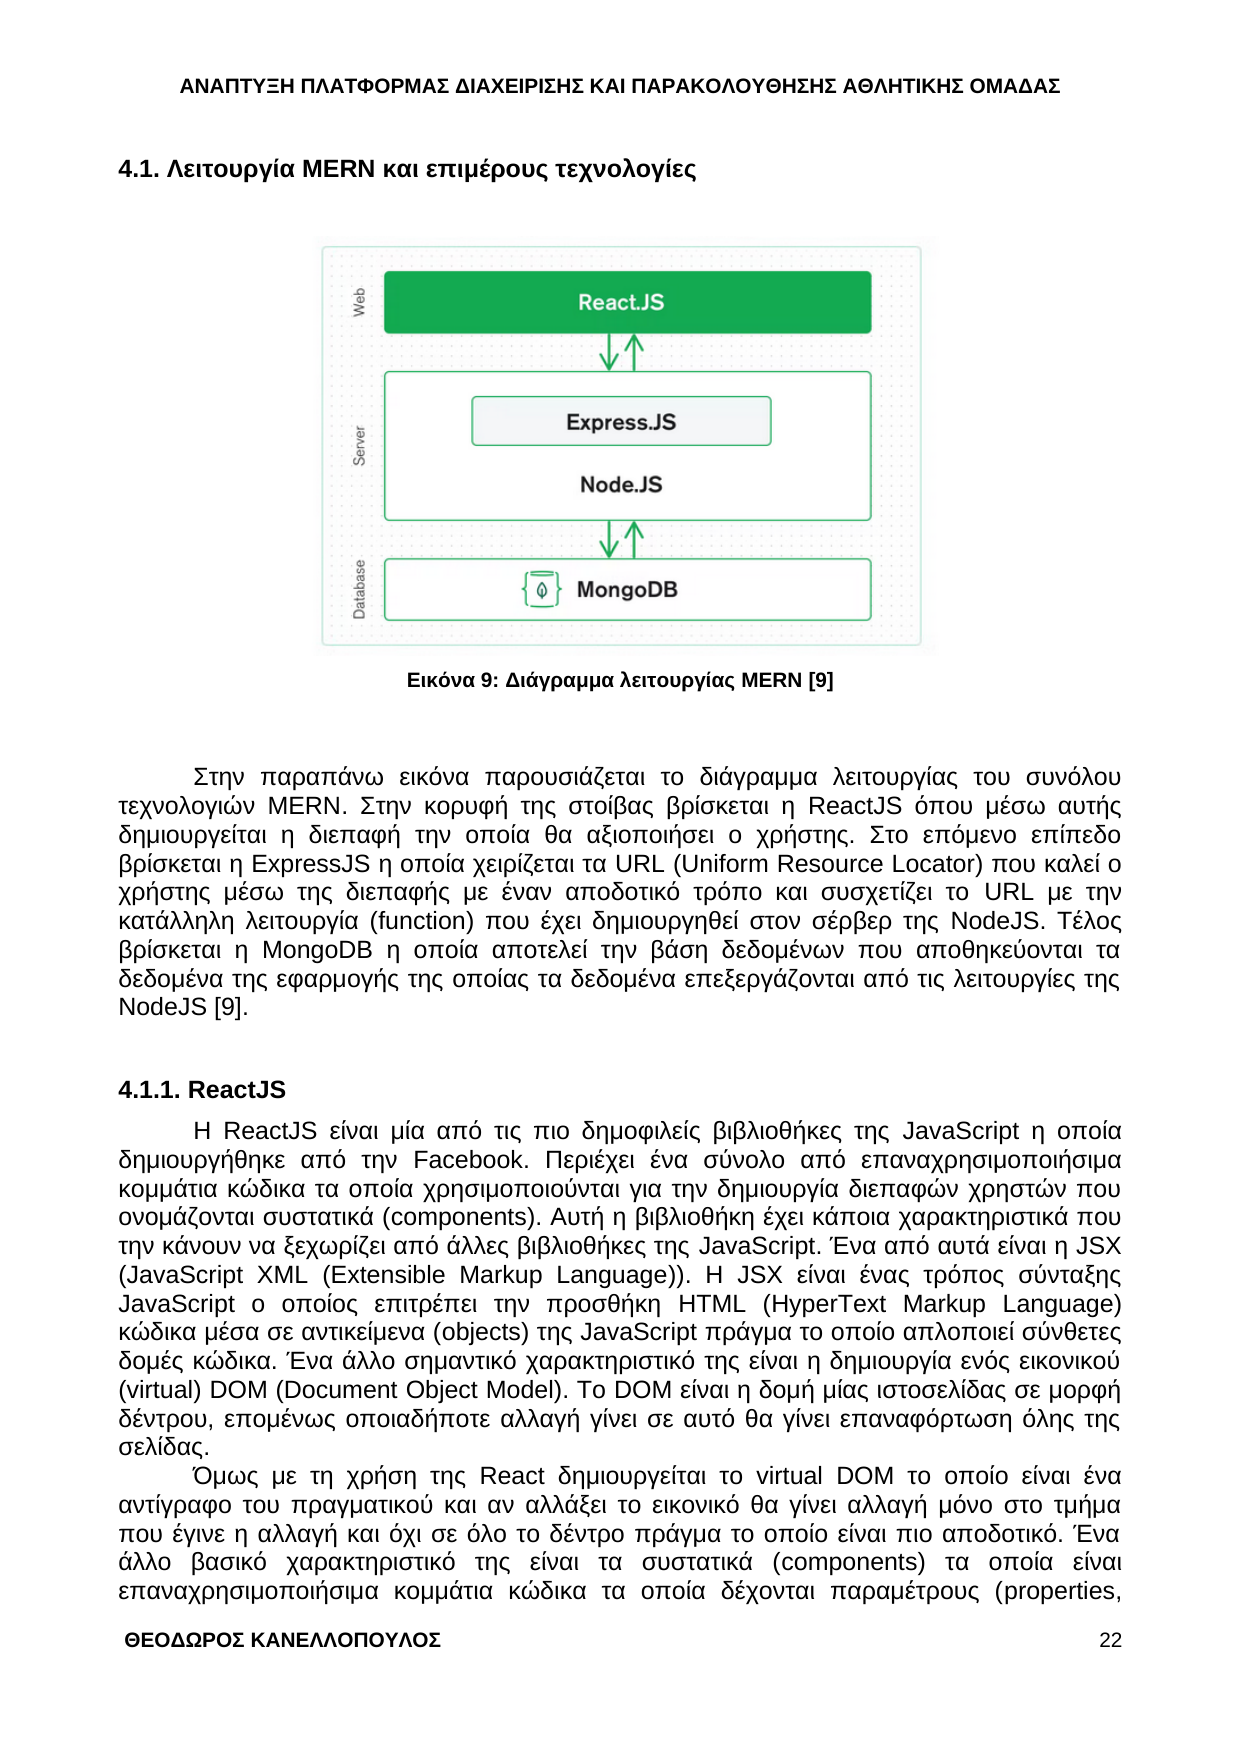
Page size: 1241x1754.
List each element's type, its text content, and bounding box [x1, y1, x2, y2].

text Στην παραπάνω εικόνα παρουσιάζεται το διάγραμμα λειτουργίας του συνόλου τεχνολογιών MERN. Στην κορυφή της στοίβας βρίσκεται η ReactJS όπου μέσω αυτής δημιουργείται η διεπαφή την οποία θα αξιοποιήσει ο χρήστης. Στο επόμενο επίπεδο βρίσκεται η ExpressJS η οποία χειρίζεται τα URL (Uniform Resource Locator) που καλεί ο χρήστης μέσω της διεπαφής με έναν αποδοτικό τρόπο και συσχετίζει το URL με την κατάλληλη λειτουργία (function) που έχει δημιουργηθεί στον σέρβερ της NodeJS. Τέλος βρίσκεται η MongoDB η οποία αποτελεί την βάση δεδομένων που αποθηκεύονται τα δεδομένα της εφαρμογής της οποίας τα δεδομένα επεξεργάζονται από τις λειτουργίες της NodeJS [9]. [118, 762, 1122, 1021]
text Εικόνα 9: Διάγραμμα λειτουργίας MERN [9] [118, 668, 1122, 692]
text 4.1.1. ReactJS [118, 1075, 1122, 1103]
text 4.1. Λειτουργία MERN και επιμέρους τεχνολογίες [118, 154, 1122, 183]
picture [300, 236, 940, 656]
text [118, 1116, 1122, 1605]
